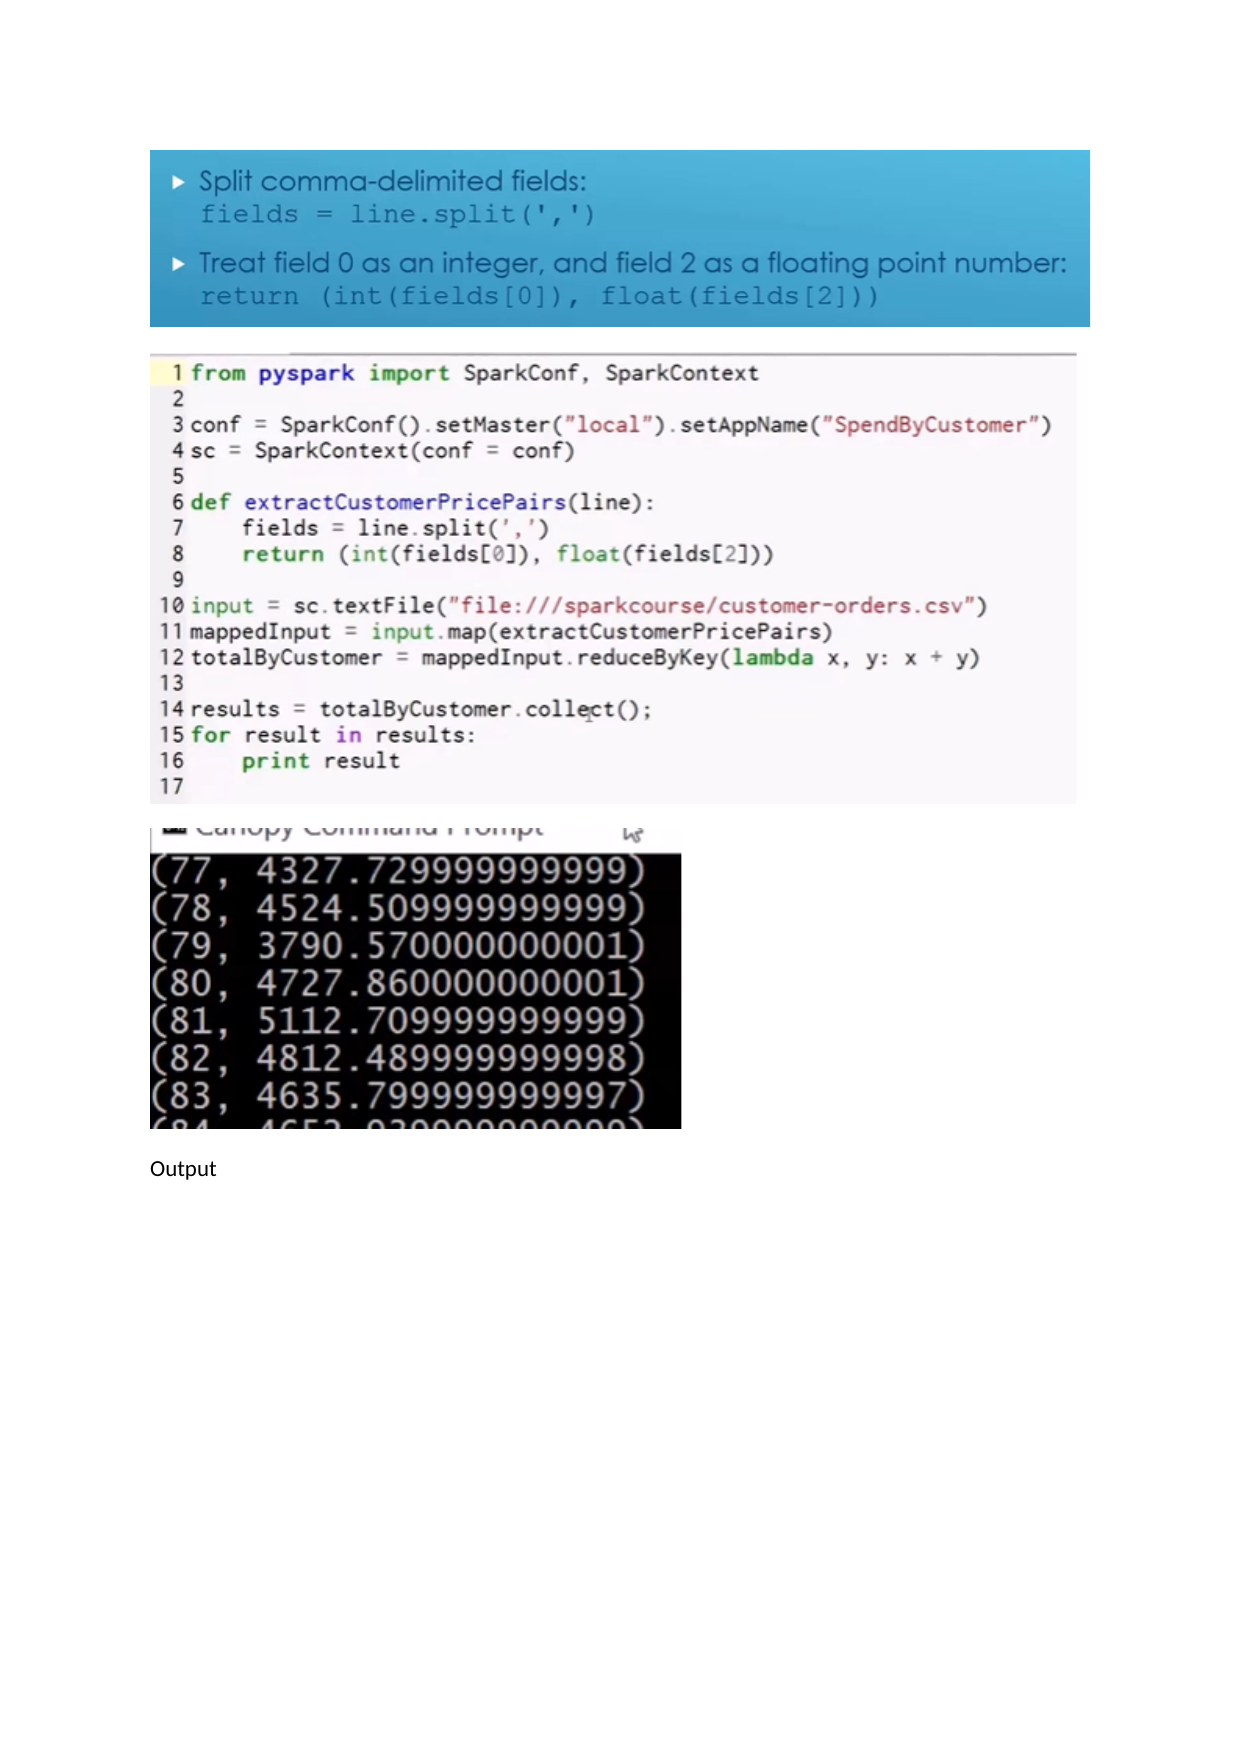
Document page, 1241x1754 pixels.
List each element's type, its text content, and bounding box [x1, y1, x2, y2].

picture [150, 352, 1077, 804]
picture [150, 828, 682, 1129]
text Output [150, 1154, 1090, 1182]
picture [150, 150, 1091, 327]
